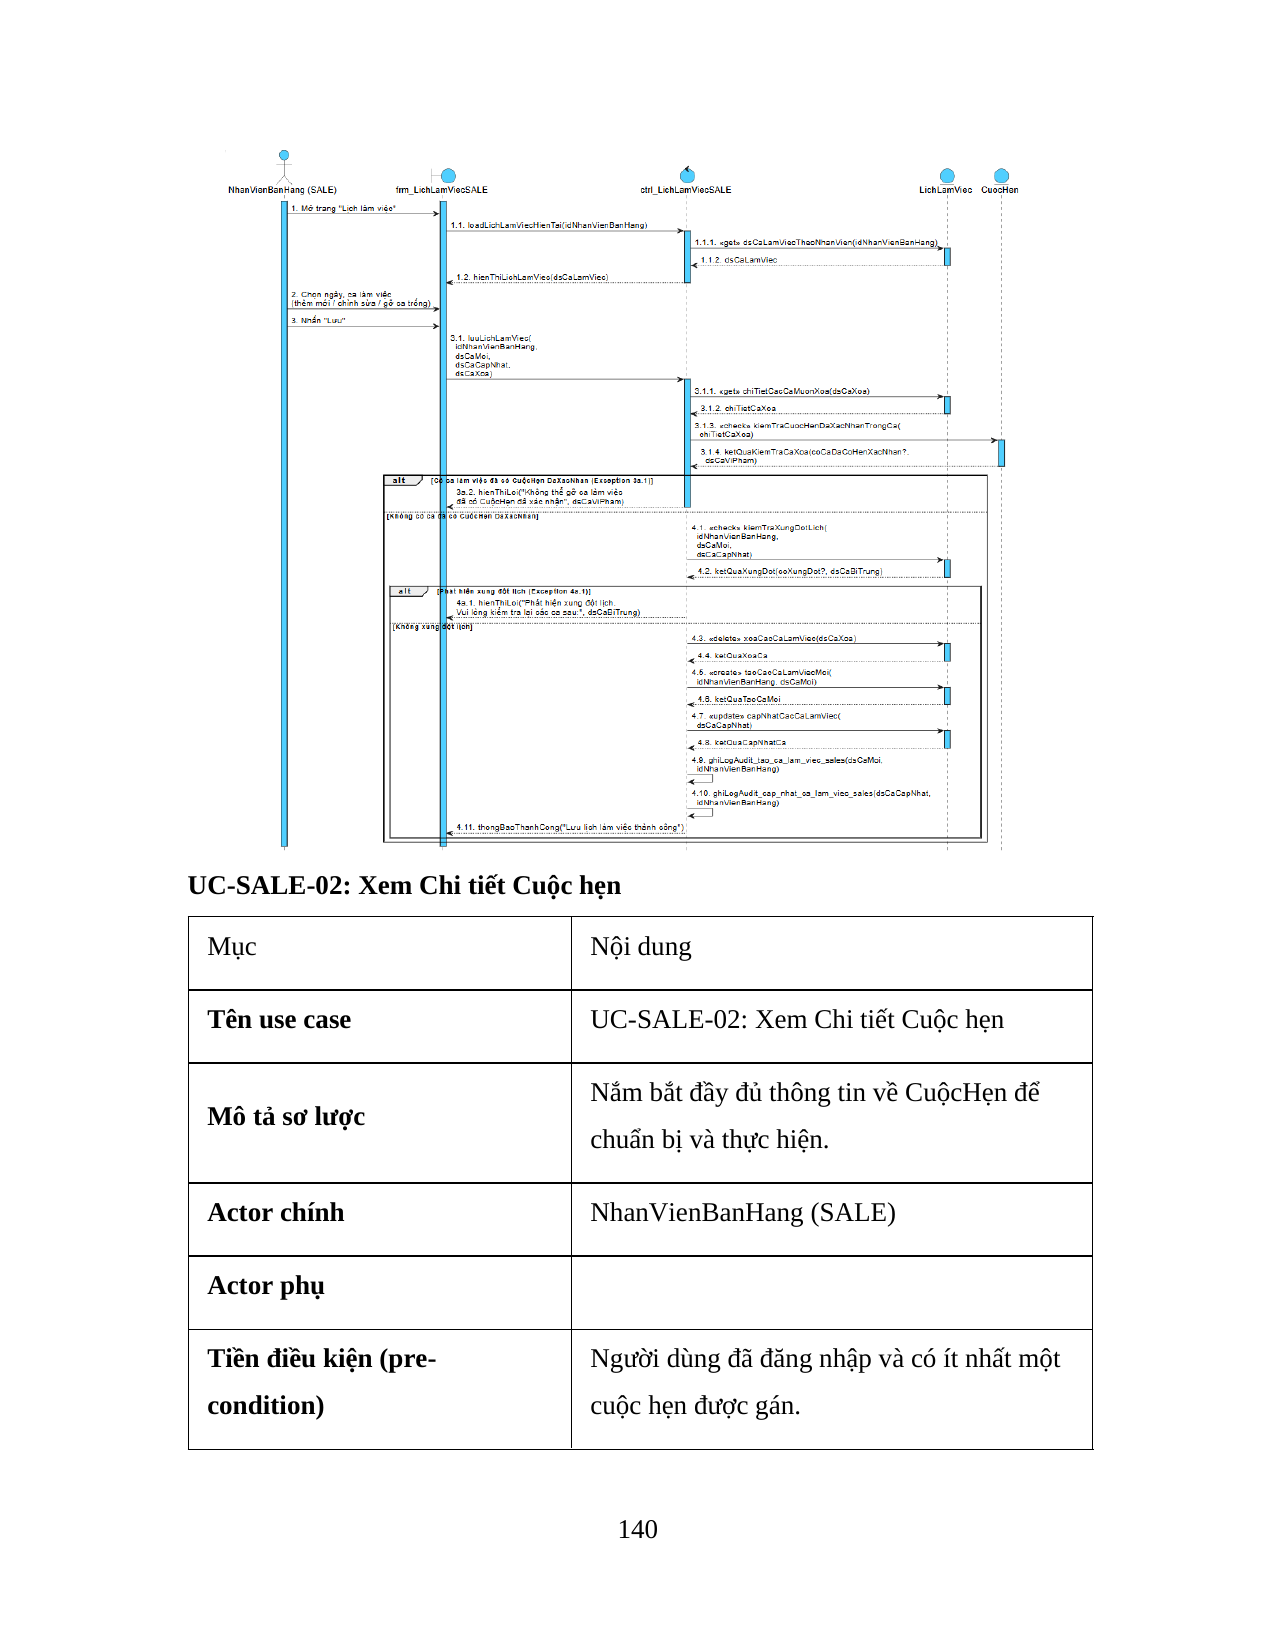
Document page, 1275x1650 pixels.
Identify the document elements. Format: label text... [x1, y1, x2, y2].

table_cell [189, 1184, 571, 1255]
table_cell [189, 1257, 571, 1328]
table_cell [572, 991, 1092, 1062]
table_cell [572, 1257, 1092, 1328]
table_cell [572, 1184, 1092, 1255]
text UC-SALE-02: Xem Chi tiết Cuộc hẹn [187, 869, 1087, 900]
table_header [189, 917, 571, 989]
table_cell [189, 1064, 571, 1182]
picture [225, 150, 1125, 854]
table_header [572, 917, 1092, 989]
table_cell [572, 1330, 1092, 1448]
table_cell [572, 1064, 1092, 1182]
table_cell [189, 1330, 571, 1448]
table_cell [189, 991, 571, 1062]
